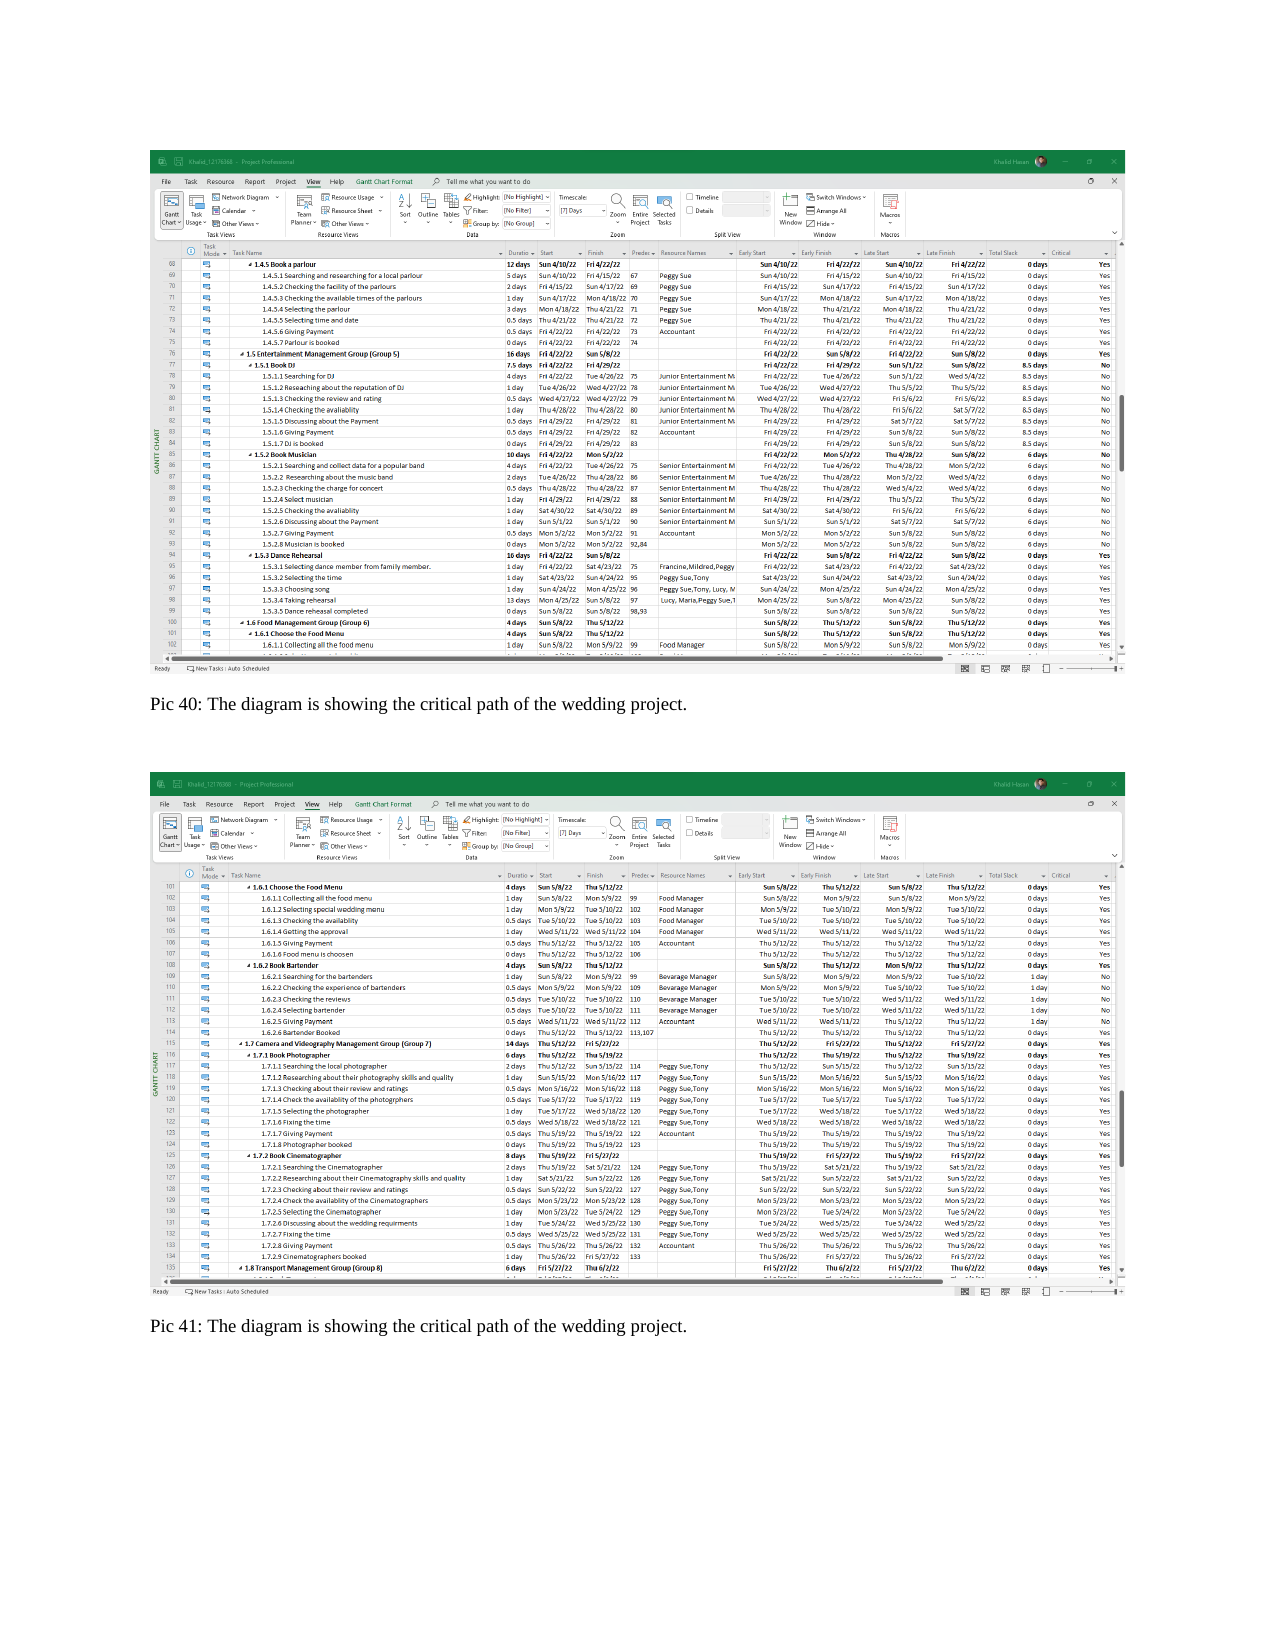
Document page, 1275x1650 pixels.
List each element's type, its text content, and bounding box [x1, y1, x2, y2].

text Pic 41: The diagram is showing the critical path of the wedding project. [150, 1315, 1125, 1336]
picture [150, 150, 1125, 674]
picture [150, 772, 1125, 1296]
text Pic 40: The diagram is showing the critical path of the wedding project. [150, 693, 1125, 714]
